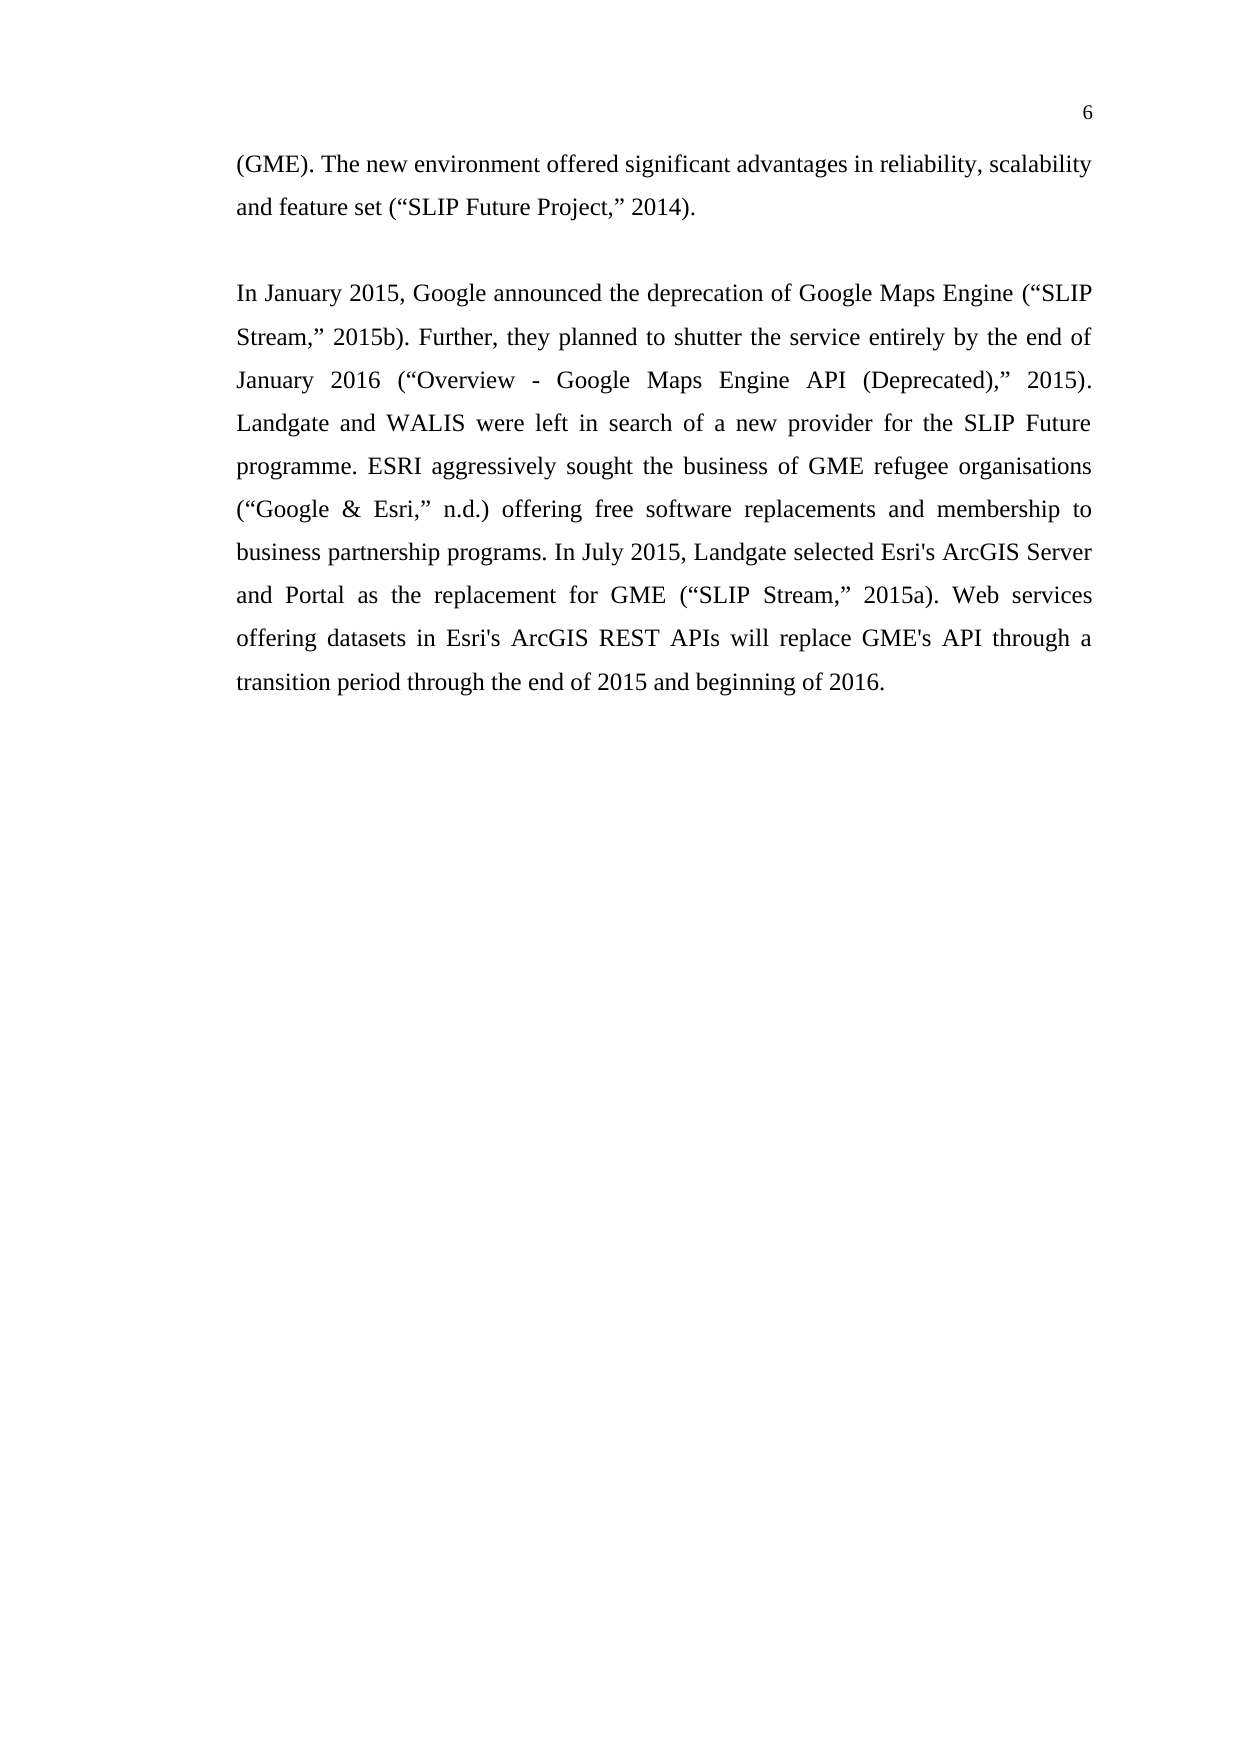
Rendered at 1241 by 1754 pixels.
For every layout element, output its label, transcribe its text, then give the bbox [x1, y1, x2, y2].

text In January 2015, Google announced the deprecation of Google Maps Engine (“SLIP Stream,” 2015b). Further, they planned to shutter the service entirely by the end of January 2016 (“Overview - Google Maps Engine API (Deprecated),” 2015). Landgate and WALIS were left in search of a new provider for the SLIP Future programme. ESRI aggressively sought the business of GME refugee organisations (“Google & Esri,” n.d.) offering free software replacements and membership to business partnership programs. In July 2015, Landgate selected Esri's ArcGIS Server and Portal as the replacement for GME (“SLIP Stream,” 2015a). Web services offering datasets in Esri's ArcGIS REST APIs will replace GME's API through a transition period through the end of 2015 and beginning of 2016. [236, 278, 1092, 695]
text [236, 149, 1092, 221]
